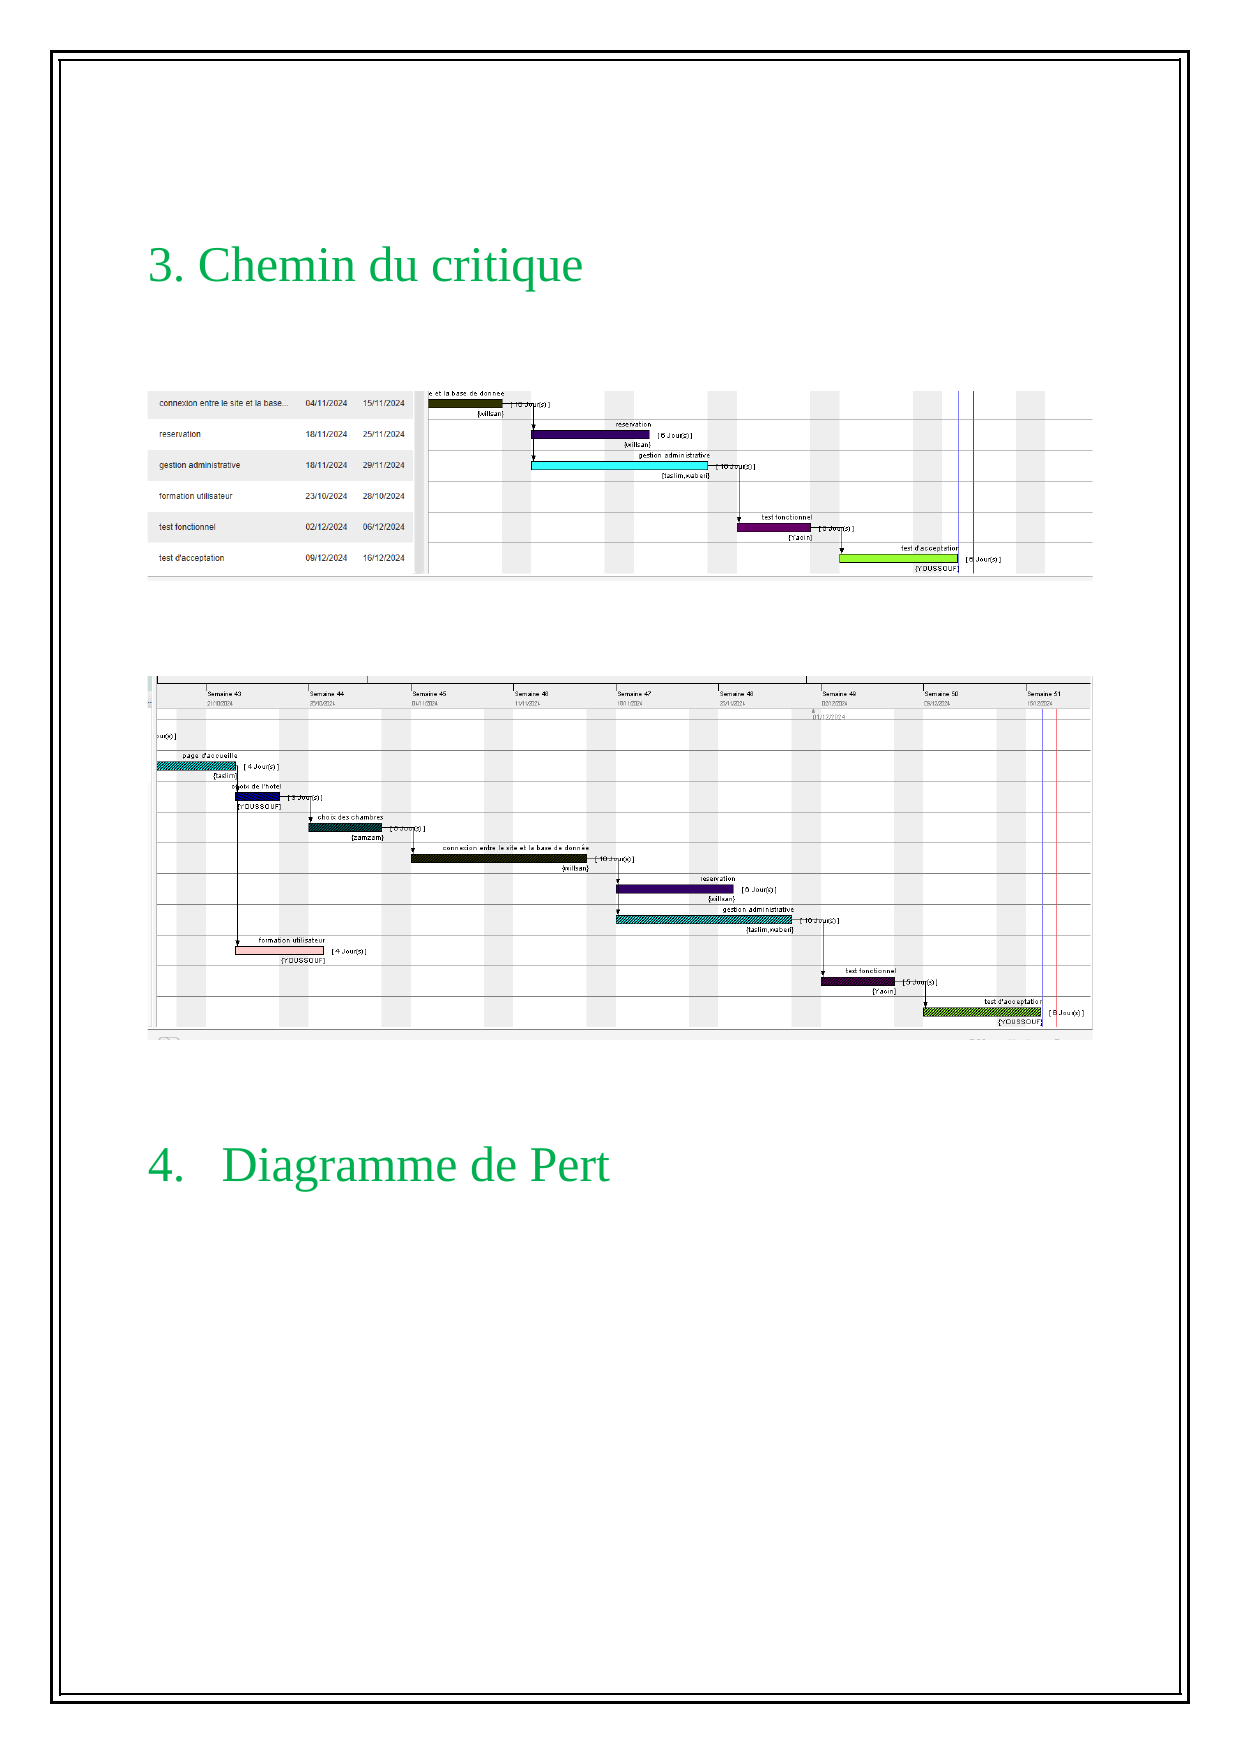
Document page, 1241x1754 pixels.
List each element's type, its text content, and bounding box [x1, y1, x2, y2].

text 3. Chemin du critique [148, 234, 1093, 292]
picture [147, 391, 1093, 581]
picture [147, 676, 1093, 1040]
list Diagramme de Pert [148, 1135, 1093, 1192]
